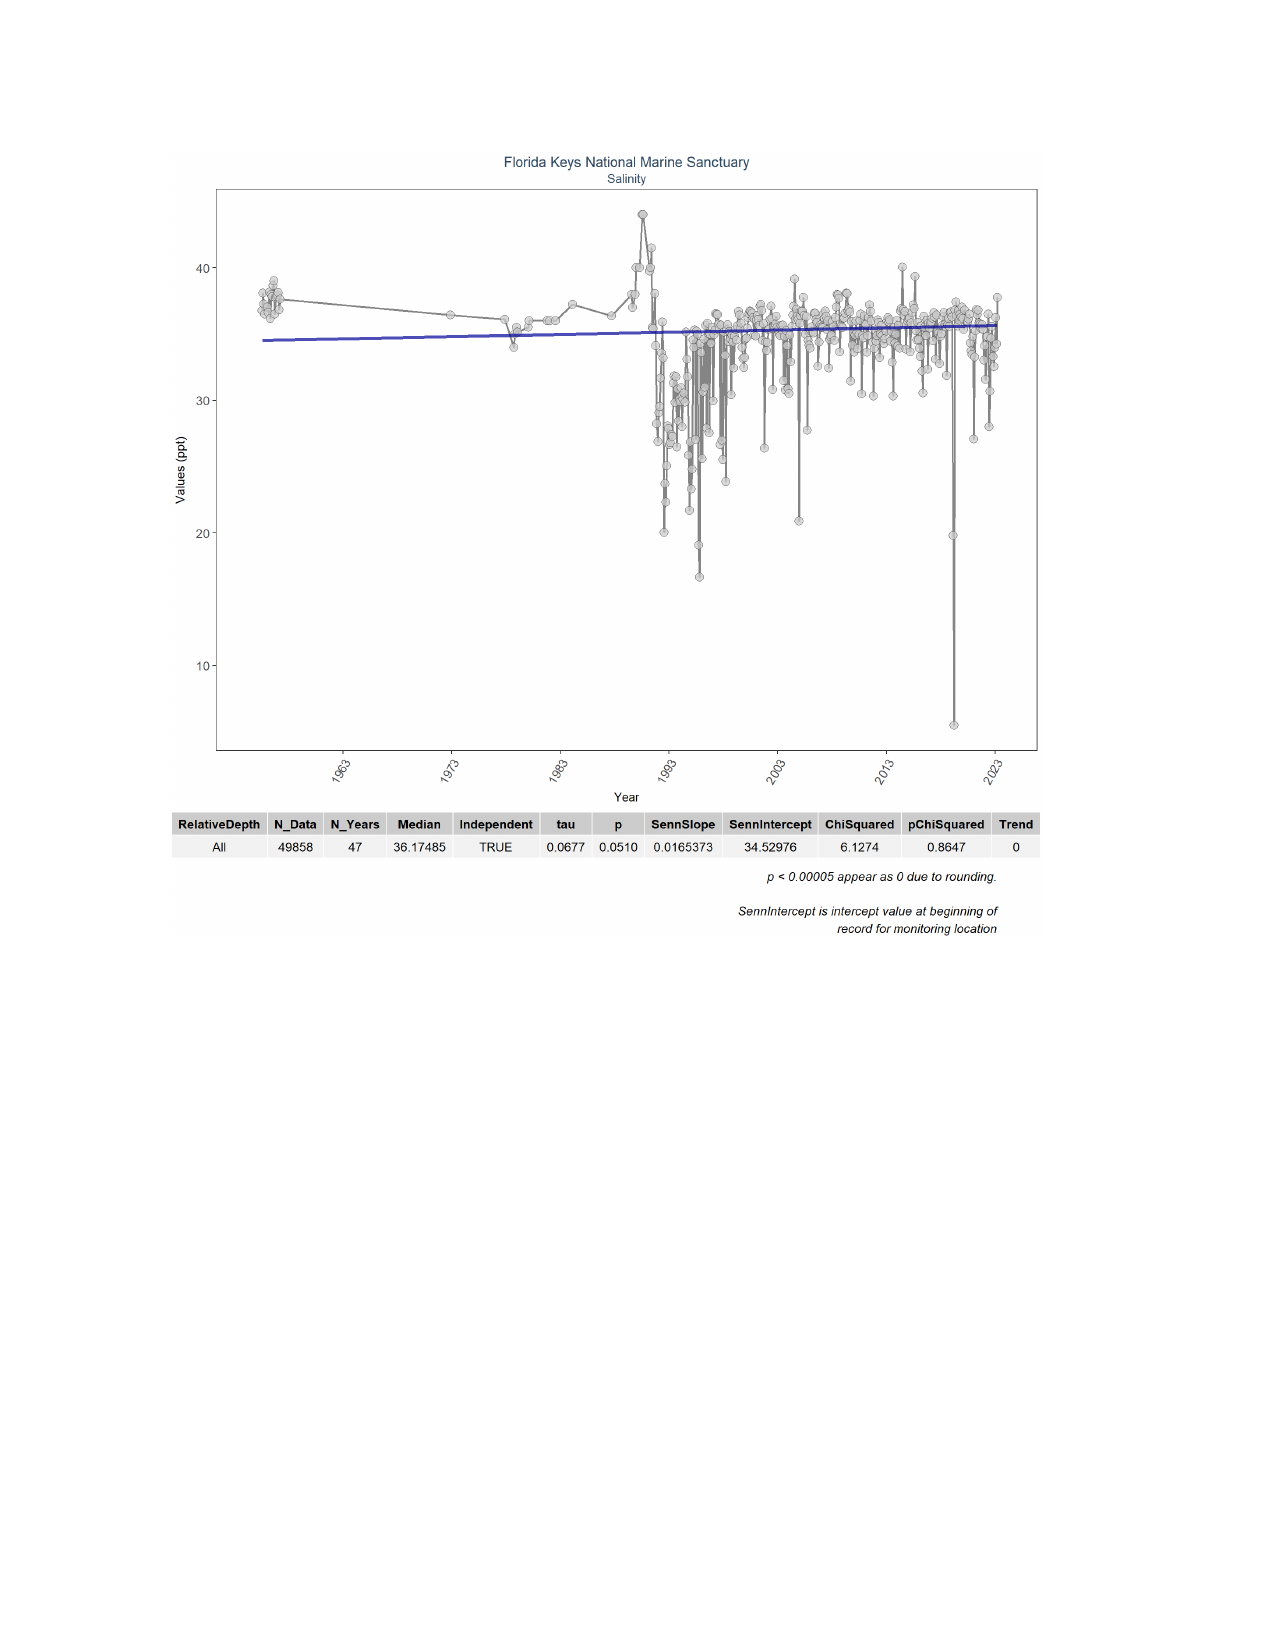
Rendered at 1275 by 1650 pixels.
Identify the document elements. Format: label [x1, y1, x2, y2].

picture [168, 150, 1044, 938]
